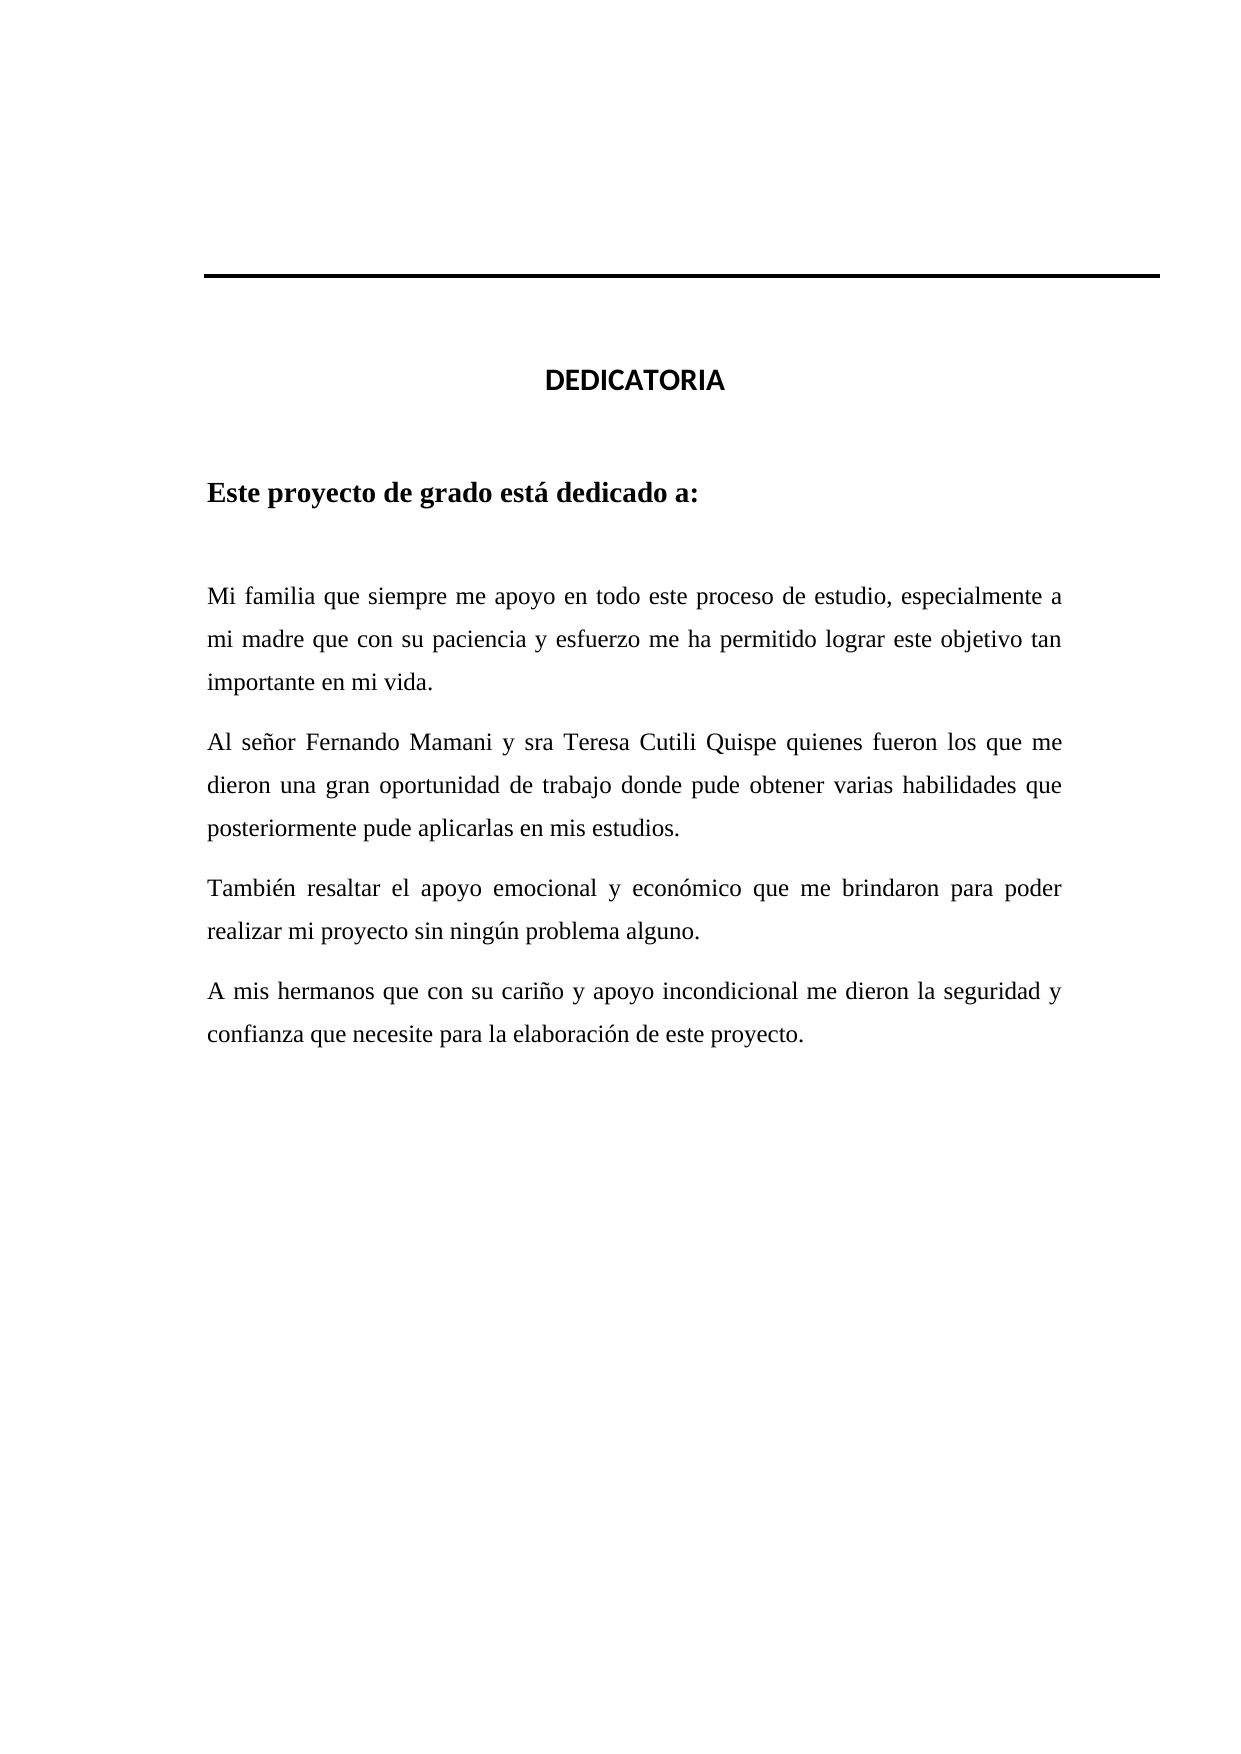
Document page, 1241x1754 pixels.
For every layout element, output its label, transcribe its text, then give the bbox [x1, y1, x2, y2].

text Este proyecto de grado está dedicado a: [207, 475, 1063, 509]
text DEDICATORIA [207, 360, 1063, 398]
text A mis hermanos que con su cariño y apoyo incondicional me dieron la seguridad y confianza que necesite para la elaboración de este proyecto. [207, 976, 1063, 1048]
text También resaltar el apoyo emocional y económico que me brindaron para poder realizar mi proyecto sin ningún problema alguno. [207, 873, 1063, 945]
text Mi familia que siempre me apoyo en todo este proceso de estudio, especialmente a mi madre que con su paciencia y esfuerzo me ha permitido lograr este objetivo tan importante en mi vida. [207, 581, 1063, 696]
text Al señor Fernando Mamani y sra Teresa Cutili Quispe quienes fueron los que me dieron una gran oportunidad de trabajo donde pude obtener varias habilidades que posteriormente pude aplicarlas en mis estudios. [207, 727, 1063, 842]
